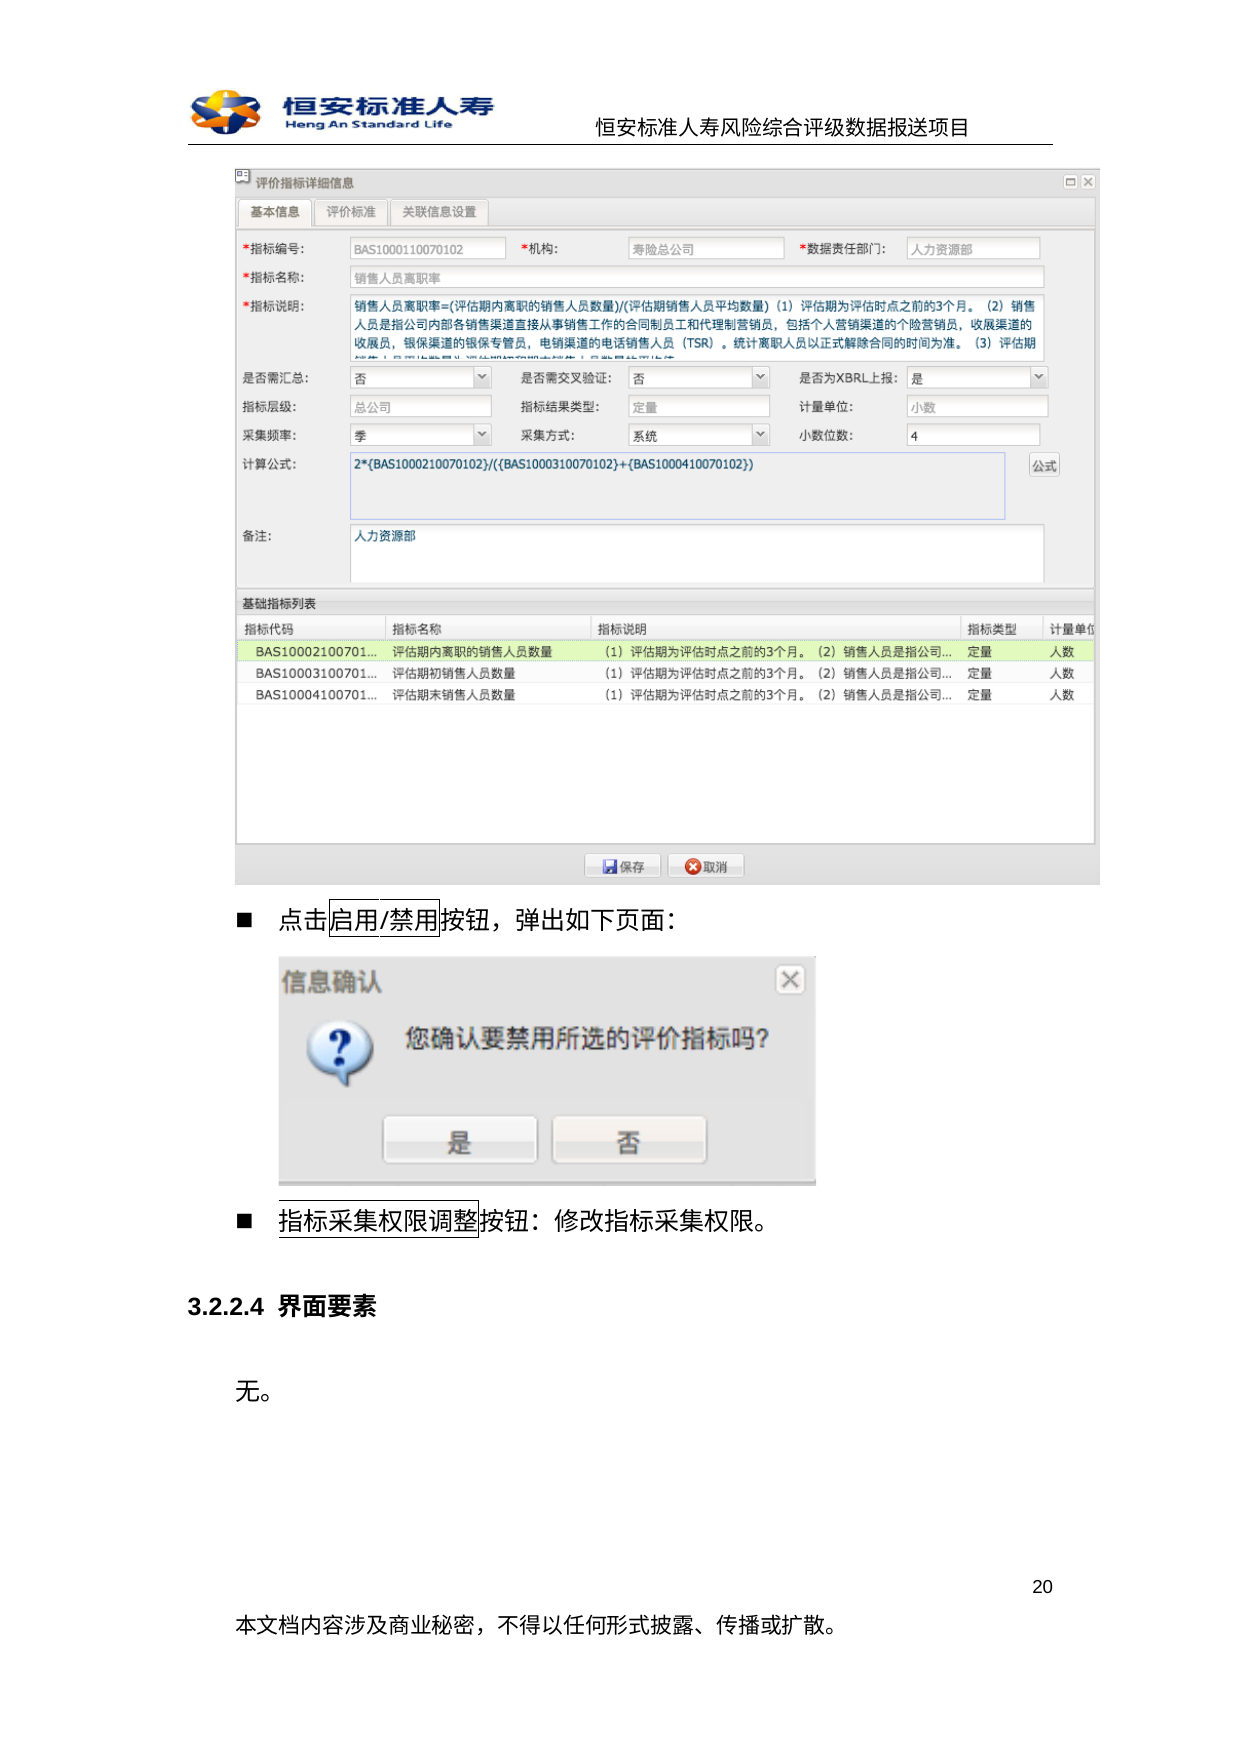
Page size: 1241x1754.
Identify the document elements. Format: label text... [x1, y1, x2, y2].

list 点击启用/禁用按钮，弹出如下页面： [440, 899, 1053, 937]
list 点击启用/禁用按钮，弹出如下页面： [235, 899, 329, 937]
list 指标采集权限调整按钮：修改指标采集权限。 [479, 1200, 1053, 1238]
picture [187, 88, 497, 136]
list 指标采集权限调整按钮：修改指标采集权限。 [235, 1200, 478, 1238]
picture [234, 167, 1100, 885]
picture [278, 956, 817, 1186]
subtitle 界面要素 [187, 1287, 1053, 1323]
list 点击启用/禁用按钮，弹出如下页面： [330, 900, 439, 936]
text 无。 [187, 1371, 1053, 1408]
